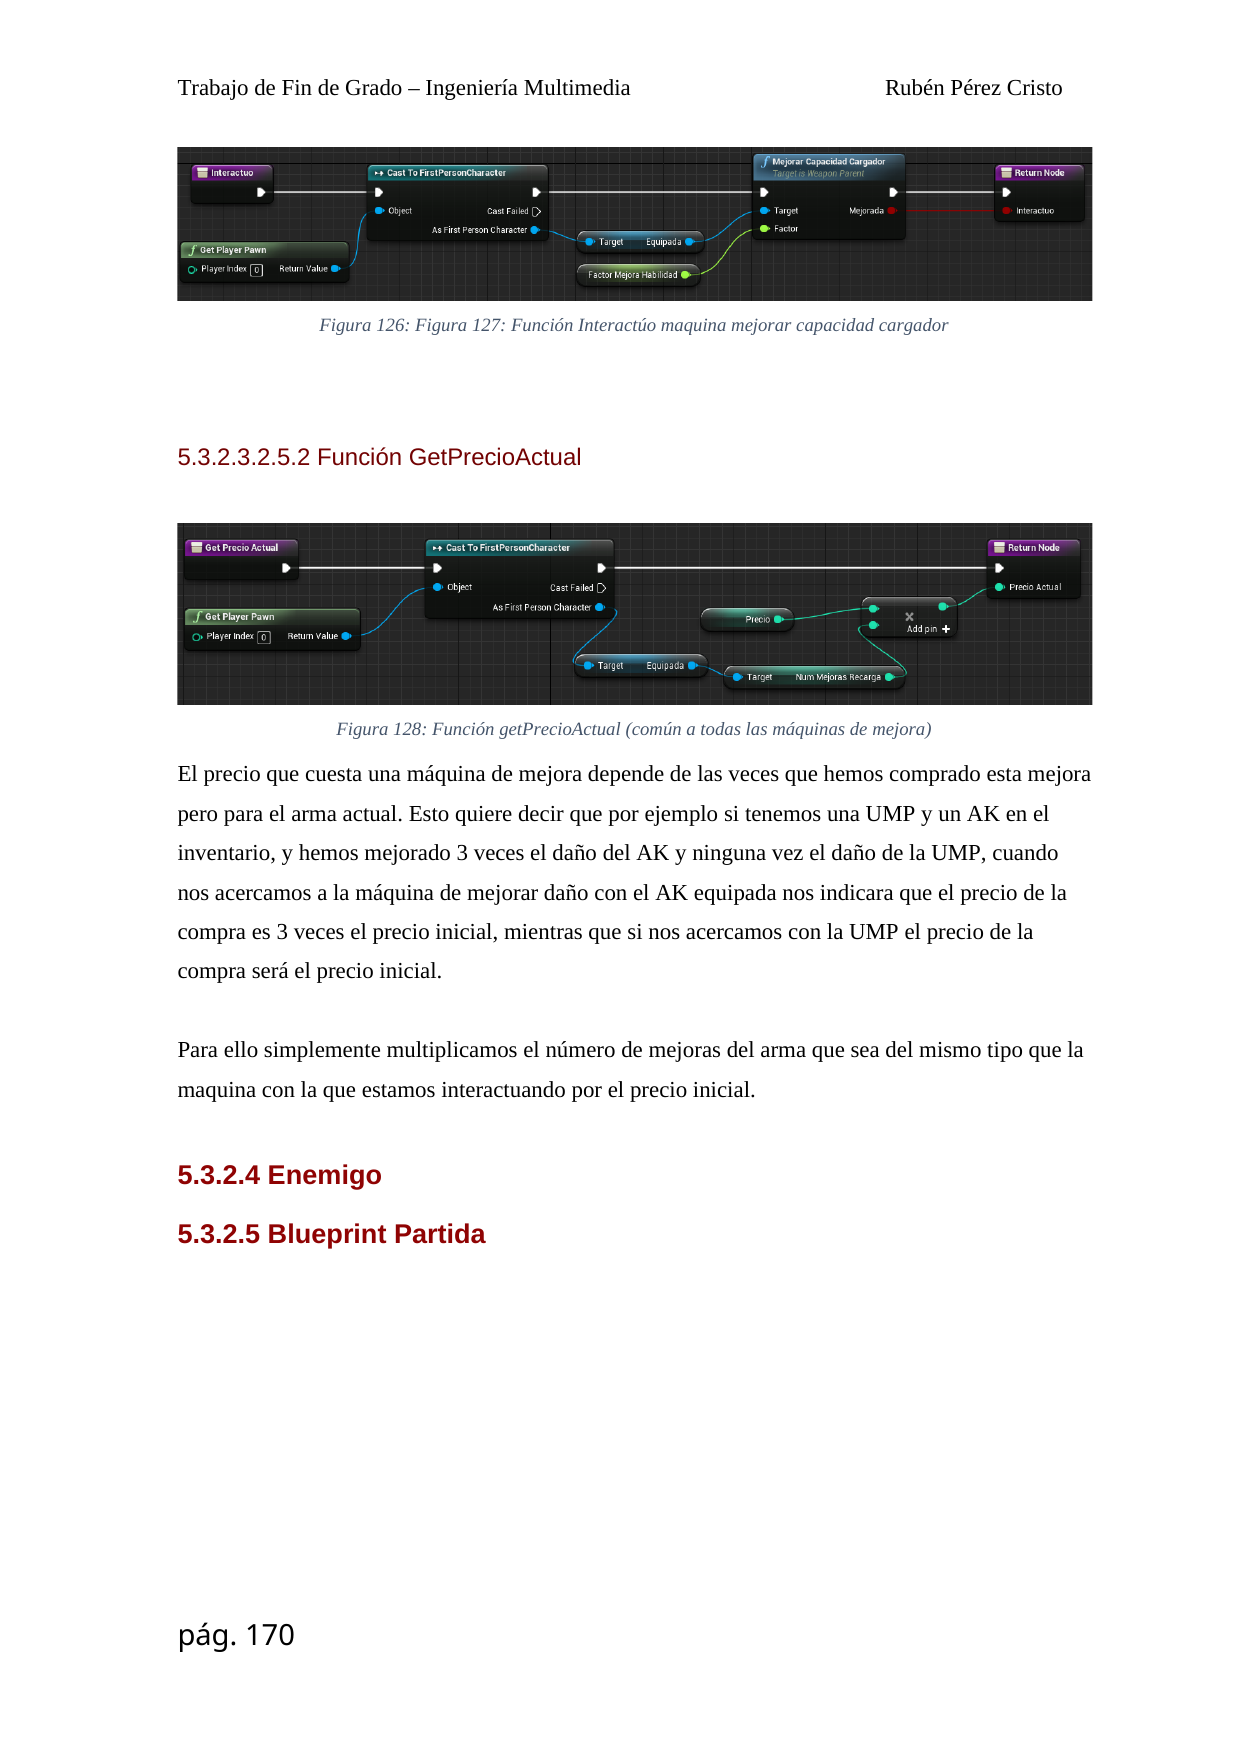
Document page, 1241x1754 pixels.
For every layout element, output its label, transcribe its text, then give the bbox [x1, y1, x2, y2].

text El precio que cuesta una máquina de mejora depende de las veces que hemos comprado esta mejora pero para el arma actual. Esto quiere decir que por ejemplo si tenemos una UMP y un AK en el inventario, y hemos mejorado 3 veces el daño del AK y ninguna vez el daño de la UMP, cuando nos acercamos a la máquina de mejorar daño con el AK equipada nos indicara que el precio de la compra es 3 veces el precio inicial, mientras que si nos acercamos con la UMP el precio de la compra será el precio inicial. [177, 760, 1092, 984]
text Para ello simplemente multiplicamos el número de mejoras del arma que sea del mismo tipo que la maquina con la que estamos interactuando por el precio inicial. [177, 1037, 1092, 1102]
subtitle 5.3.2.3.2.5.2 Función GetPrecioActual [177, 443, 1092, 470]
subtitle 5.3.2.4 Enemigo [177, 1159, 1092, 1190]
subtitle 5.3.2.5 Blueprint Partida [177, 1218, 1092, 1250]
picture [177, 147, 1093, 301]
picture [177, 523, 1093, 705]
